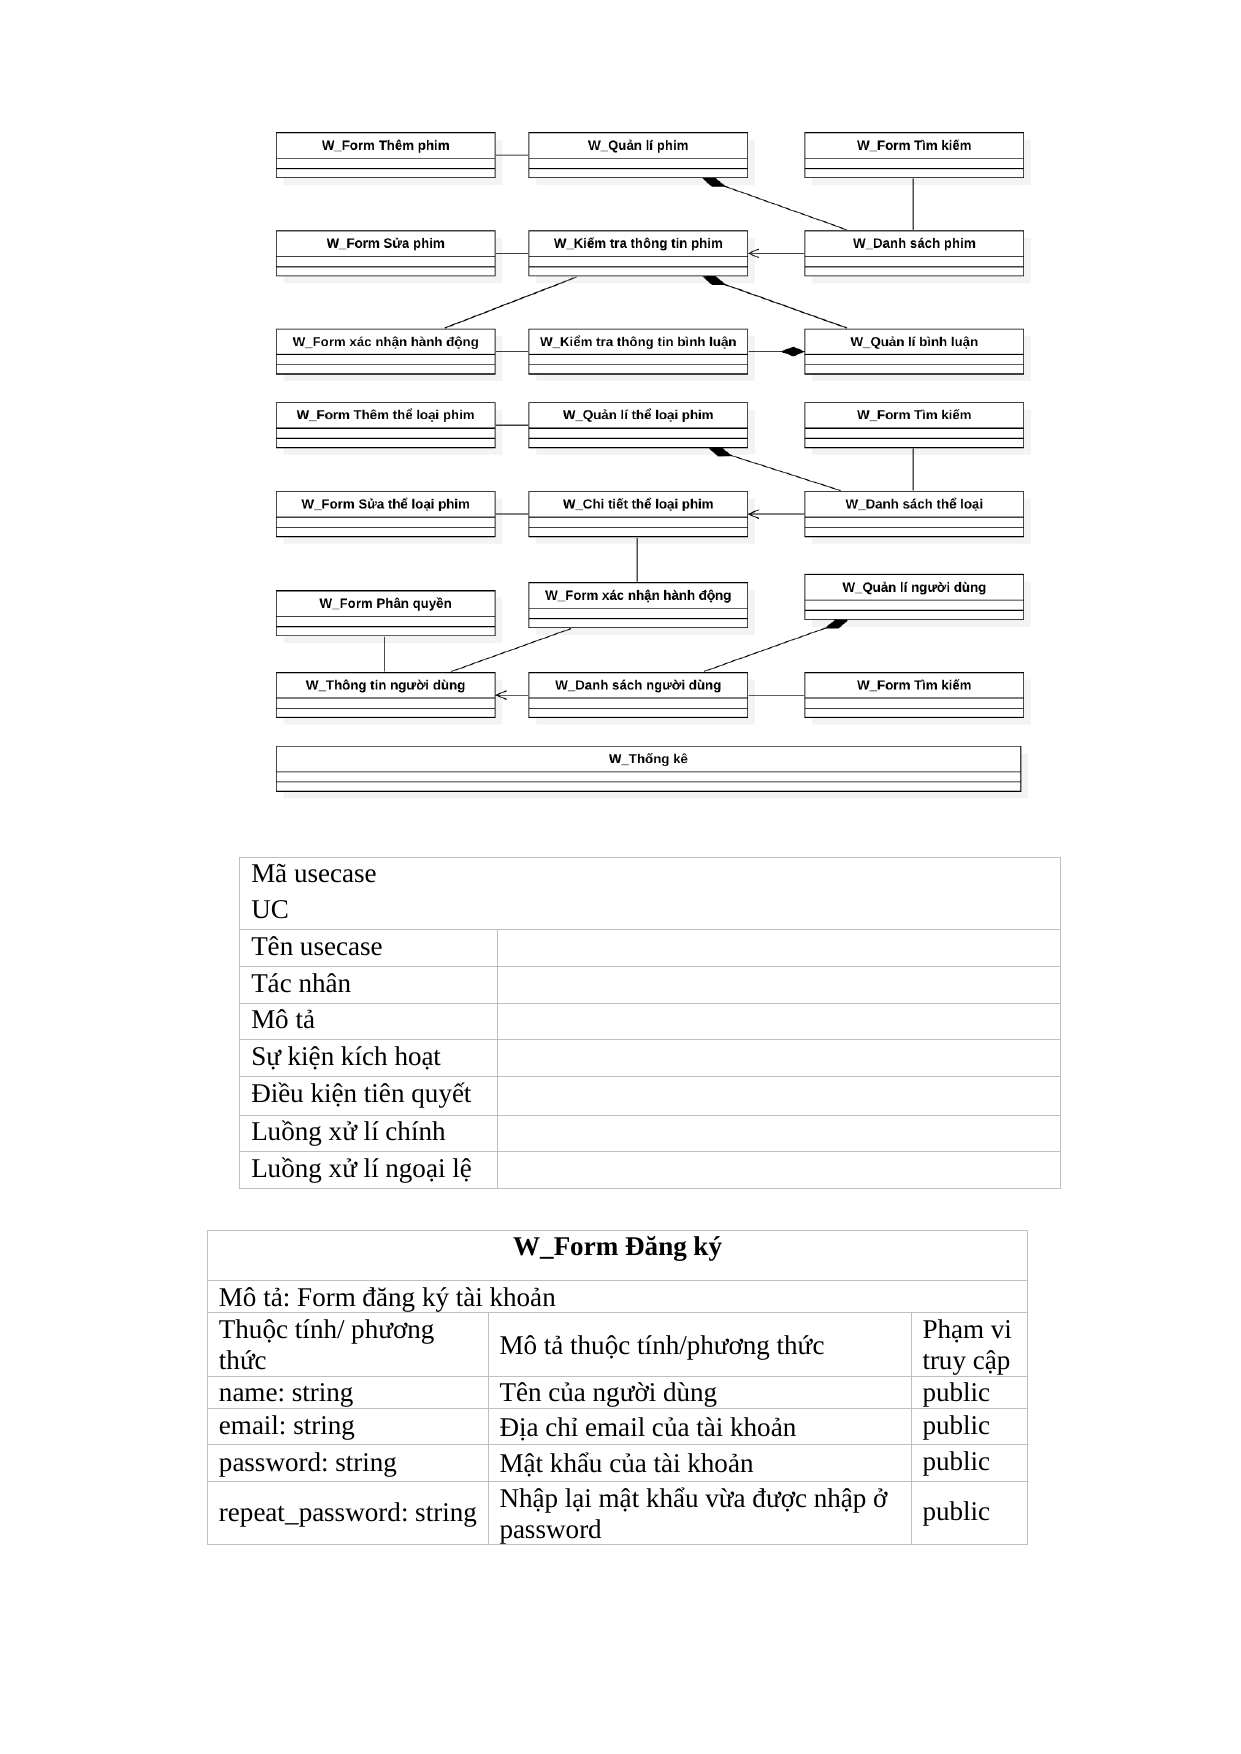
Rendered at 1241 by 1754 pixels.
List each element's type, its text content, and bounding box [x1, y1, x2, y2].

table_header Mã usecase UC [240, 858, 1060, 929]
table_header W_Form Đăng ký [208, 1231, 1027, 1280]
table_cell [498, 1116, 1060, 1151]
table_cell Địa chỉ email của tài khoản [489, 1409, 911, 1444]
table_cell Mô tả thuộc tính/phương thức [489, 1313, 911, 1376]
table_cell name: string [208, 1377, 488, 1408]
table_cell Điều kiện tiên quyết [240, 1077, 497, 1114]
table_cell public [912, 1409, 1027, 1444]
table_cell Tên usecase [240, 930, 497, 966]
table_cell Mô tả: Form đăng ký tài khoản [208, 1281, 1027, 1312]
table_cell public [912, 1445, 1027, 1481]
table_cell [498, 1077, 1060, 1114]
table_cell repeat_password: string [208, 1482, 488, 1544]
table_cell Sự kiện kích hoạt [240, 1040, 497, 1076]
table_cell Luồng xử lí chính [240, 1116, 497, 1151]
table_cell Mô tả [240, 1004, 497, 1039]
table_cell [498, 930, 1060, 966]
table_cell Phạm vi truy cập [912, 1313, 1027, 1376]
table_cell Tên của người dùng [489, 1377, 911, 1408]
table_cell Tác nhân [240, 967, 497, 1003]
table_cell public [912, 1482, 1027, 1544]
table_cell Luồng xử lí ngoại lệ [240, 1152, 497, 1188]
table_cell [498, 1152, 1060, 1188]
table_cell password: string [208, 1445, 488, 1481]
table_cell [498, 1040, 1060, 1076]
table_cell email: string [208, 1409, 488, 1444]
table_cell [498, 1004, 1060, 1039]
table_cell Thuộc tính/ phương thức [208, 1313, 488, 1376]
table_cell public [912, 1377, 1027, 1408]
table_cell [498, 967, 1060, 1003]
table_cell Mật khẩu của tài khoản [489, 1445, 911, 1481]
picture [268, 118, 1032, 809]
table_cell Nhập lại mật khẩu vừa được nhập ở password [489, 1482, 911, 1544]
